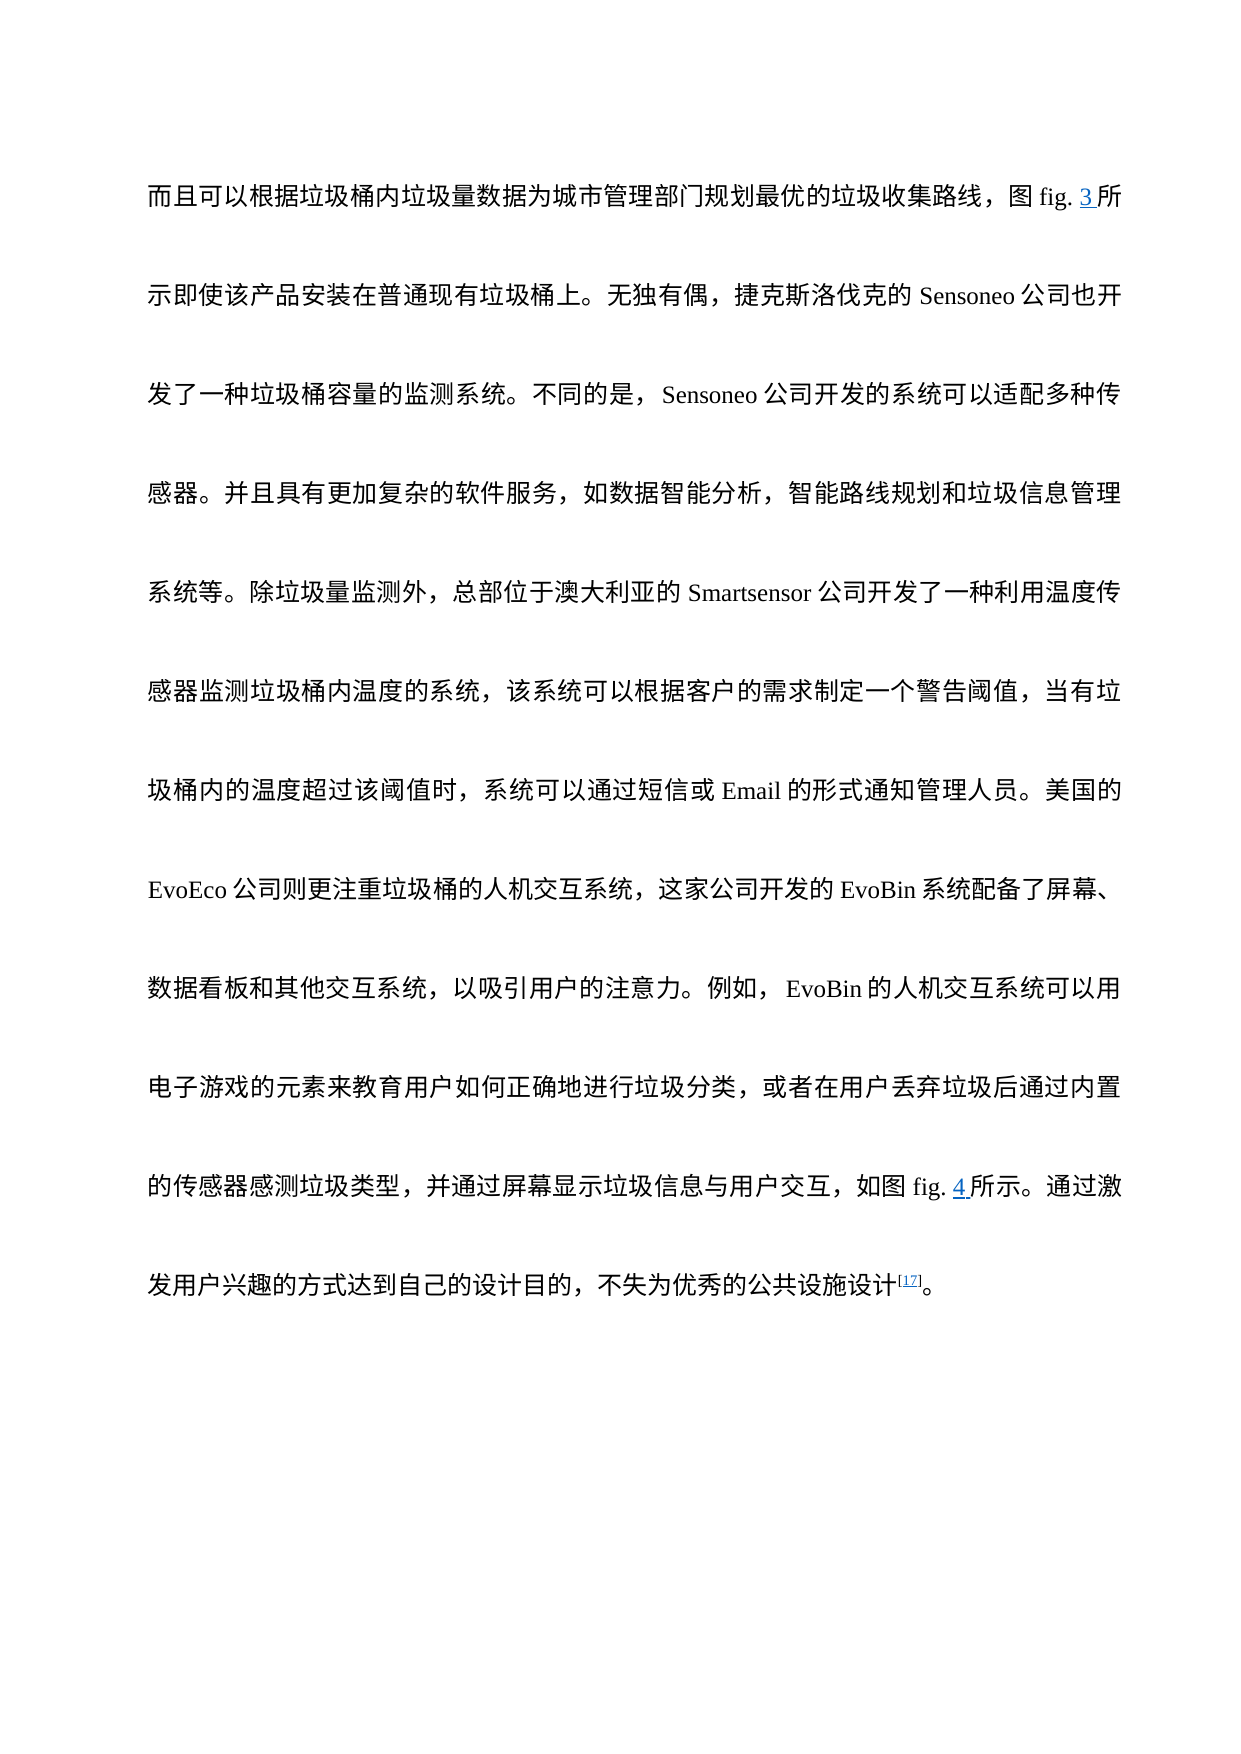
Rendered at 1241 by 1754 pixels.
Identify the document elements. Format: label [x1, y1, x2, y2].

text [148, 161, 1122, 1317]
